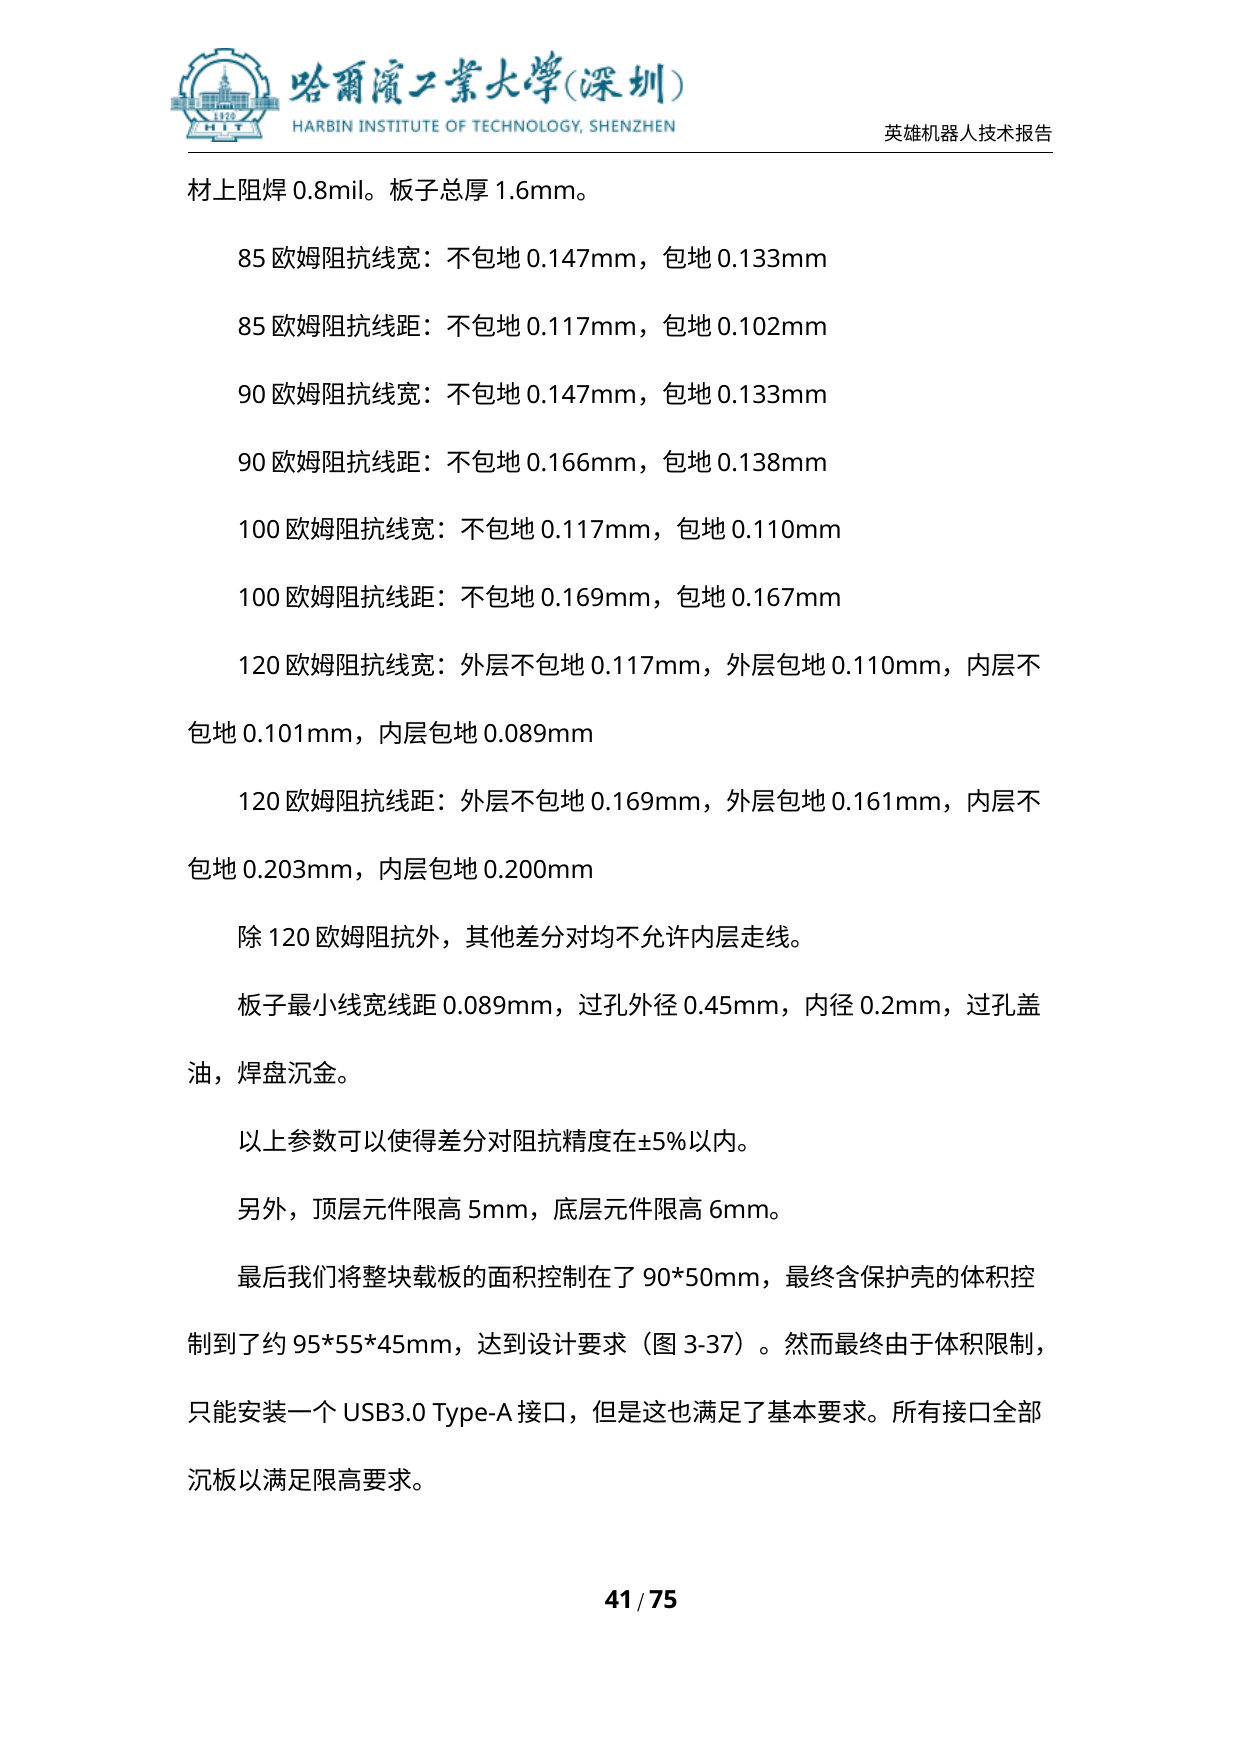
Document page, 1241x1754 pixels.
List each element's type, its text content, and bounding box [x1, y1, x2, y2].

text 120欧姆阻抗线宽：外层不包地0.117mm，外层包地0.110mm，内层不包地0.101mm，内层包地0.089mm [187, 630, 1053, 766]
text 四层板，芯板FR-4（介电常数4.6）厚1.3mm（含铜），内层铜厚0.5oz（0.0175mm）。压合使用2313PP（介电常数4.05）厚0.1mm，外层铜厚1oz（0.035mm），阻焊绿油（介电常数3.8），走线上阻焊0.5mil，基材上阻焊0.8mil。板子总厚1.6mm。 [187, 154, 1053, 222]
text 除120欧姆阻抗外，其他差分对均不允许内层走线。 [187, 902, 1053, 969]
picture [170, 48, 683, 142]
text 120欧姆阻抗线距：外层不包地0.169mm，外层包地0.161mm，内层不包地0.203mm，内层包地0.200mm [187, 766, 1053, 902]
text 100欧姆阻抗线距：不包地0.169mm，包地0.167mm [187, 562, 1053, 630]
text 另外，顶层元件限高5mm，底层元件限高6mm。 [187, 1173, 1053, 1241]
text 以上参数可以使得差分对阻抗精度在±5%以内。 [187, 1105, 1053, 1173]
text 85欧姆阻抗线宽：不包地0.147mm，包地0.133mm [187, 222, 1053, 290]
text 100欧姆阻抗线宽：不包地0.117mm，包地0.110mm [187, 494, 1053, 562]
text 85欧姆阻抗线距：不包地0.117mm，包地0.102mm [187, 290, 1053, 358]
text 90欧姆阻抗线距：不包地0.166mm，包地0.138mm [187, 426, 1053, 494]
text 90欧姆阻抗线宽：不包地0.147mm，包地0.133mm [187, 358, 1053, 426]
text 板子最小线宽线距0.089mm，过孔外径0.45mm，内径0.2mm，过孔盖油，焊盘沉金。 [187, 969, 1053, 1105]
